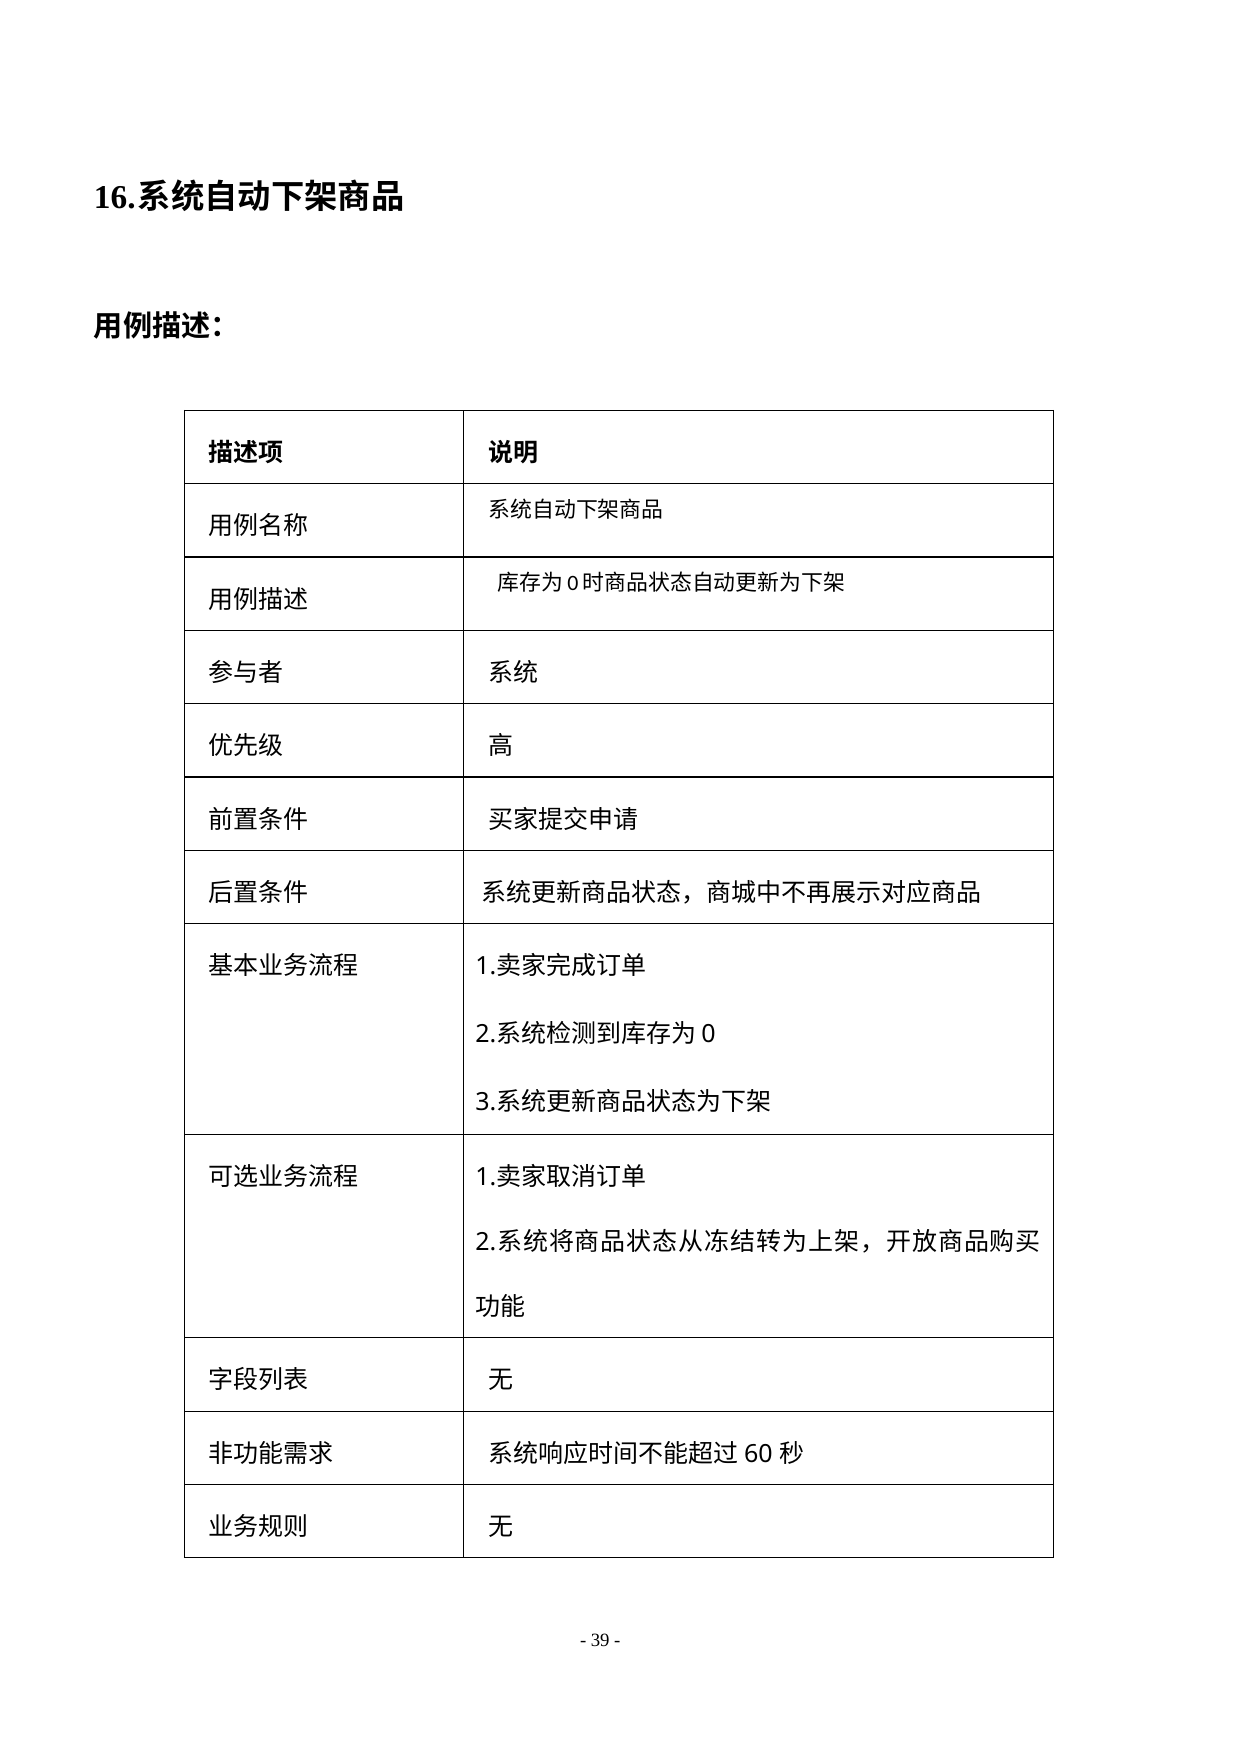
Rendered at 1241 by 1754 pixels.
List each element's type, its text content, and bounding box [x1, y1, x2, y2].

table_cell 前置条件 [185, 778, 463, 850]
subtitle 用例描述： [94, 291, 1144, 356]
table_header 说明 [464, 411, 1053, 483]
table_cell 库存为0时商品状态自动更新为下架 [464, 558, 1053, 630]
table_cell 基本业务流程 [185, 924, 463, 1134]
table_cell 买家提交申请 [464, 778, 1053, 850]
table_cell 1.卖家取消订单 2.系统将商品状态从冻结转为上架，开放商品购买功能 [464, 1135, 1053, 1337]
table_cell 系统响应时间不能超过 60 秒 [464, 1412, 1053, 1484]
table_cell 非功能需求 [185, 1412, 463, 1484]
table_cell 参与者 [185, 631, 463, 703]
table_cell 可选业务流程 [185, 1135, 463, 1337]
table_cell 优先级 [185, 704, 463, 776]
subtitle 系统自动下架商品 [94, 162, 1144, 227]
table_cell 后置条件 [185, 851, 463, 923]
table_cell 字段列表 [185, 1338, 463, 1411]
table_cell 高 [464, 704, 1053, 776]
table_cell 系统 [464, 631, 1053, 703]
table_cell 无 [464, 1485, 1053, 1557]
table_header 描述项 [185, 411, 463, 483]
table_cell 无 [464, 1338, 1053, 1411]
table_cell 1.卖家完成订单 2.系统检测到库存为0 3.系统更新商品状态为下架 [464, 924, 1053, 1134]
table_cell 系统更新商品状态，商城中不再展示对应商品 [464, 851, 1053, 923]
table_cell 用例描述 [185, 558, 463, 630]
table_cell 业务规则 [185, 1485, 463, 1557]
table_cell 用例名称 [185, 484, 463, 556]
table_cell 系统自动下架商品 [464, 484, 1053, 556]
